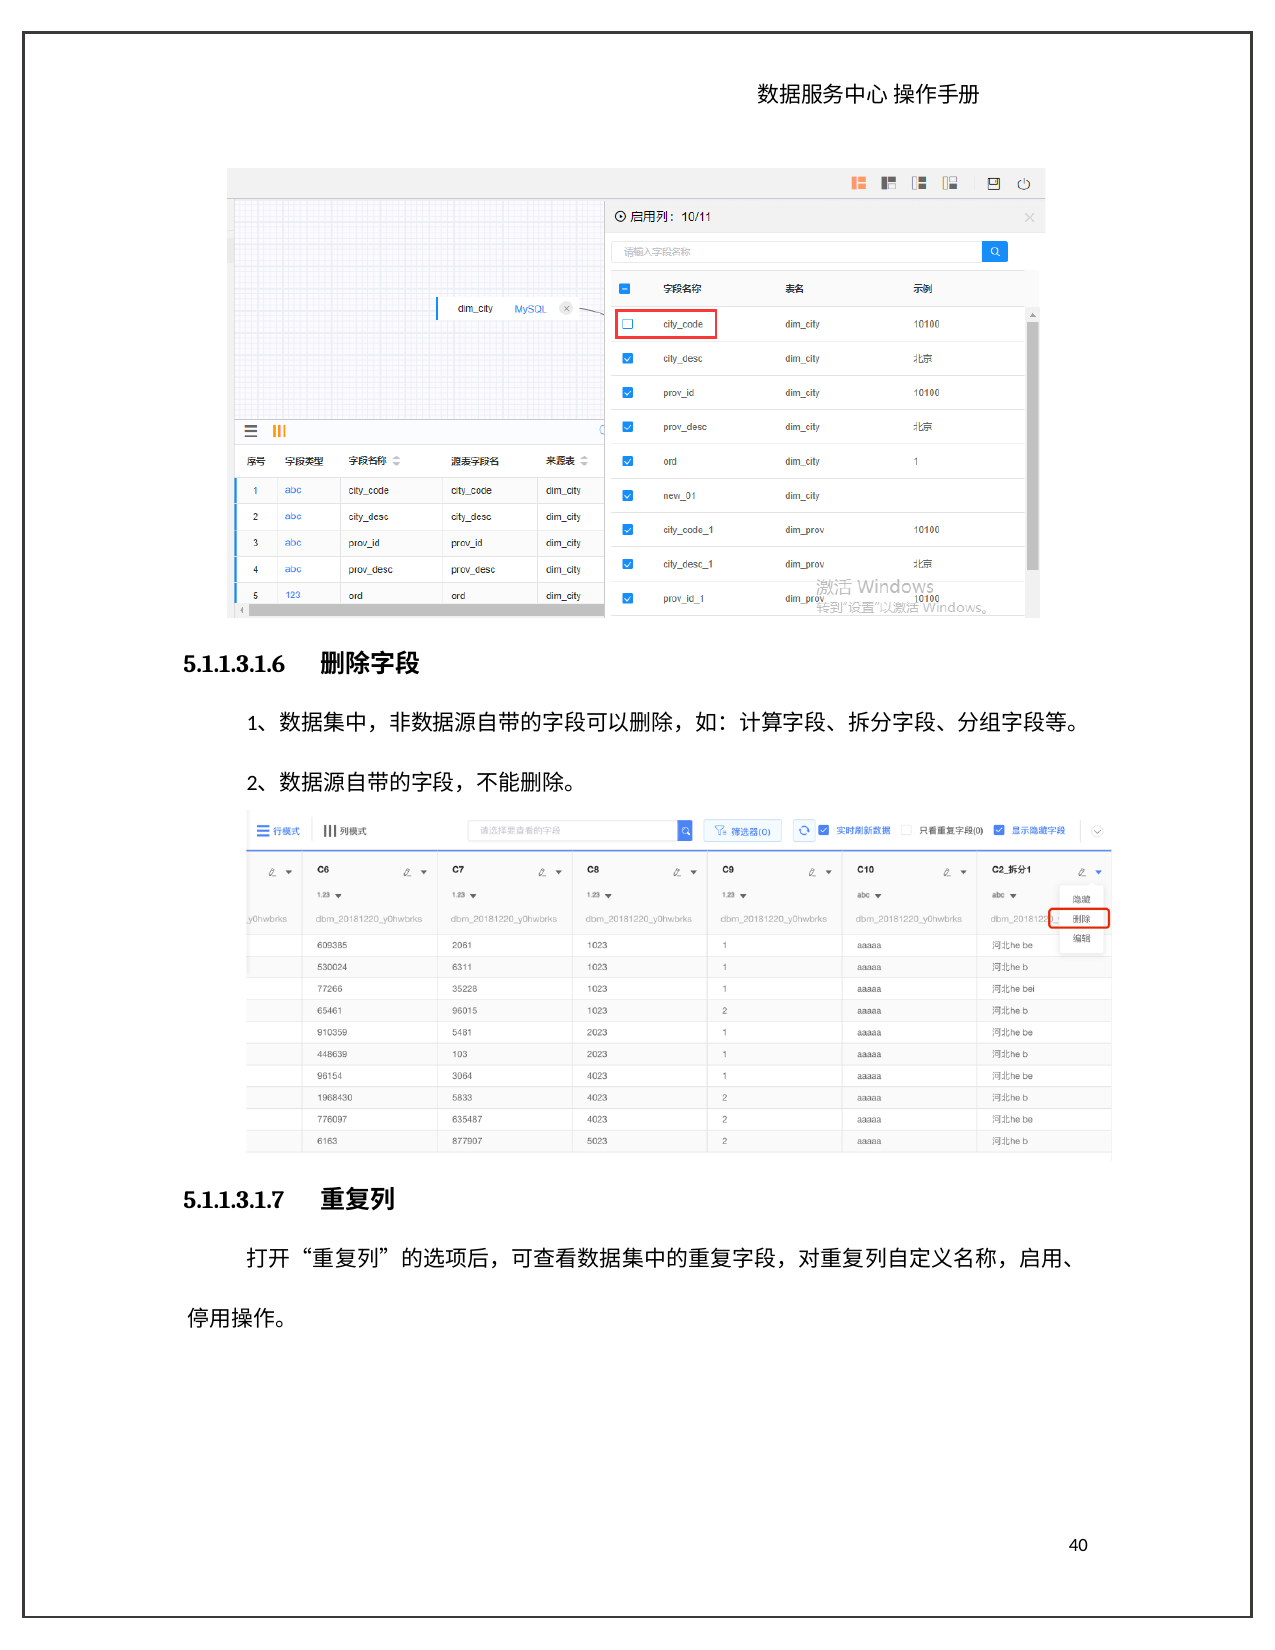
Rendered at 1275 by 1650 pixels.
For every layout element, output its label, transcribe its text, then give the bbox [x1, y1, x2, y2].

text 2、数据源自带的字段，不能删除。 [187, 751, 1087, 810]
picture [227, 168, 1046, 618]
subtitle 重复列 [183, 1168, 1087, 1227]
picture [246, 810, 1112, 1161]
text 1、数据集中，非数据源自带的字段可以删除，如：计算字段、拆分字段、分组字段等。 [187, 691, 1087, 751]
subtitle 删除字段 [183, 631, 1087, 691]
text 打开“重复列”的选项后，可查看数据集中的重复字段，对重复列自定义名称，启用、停用操作。 [187, 1227, 1087, 1346]
